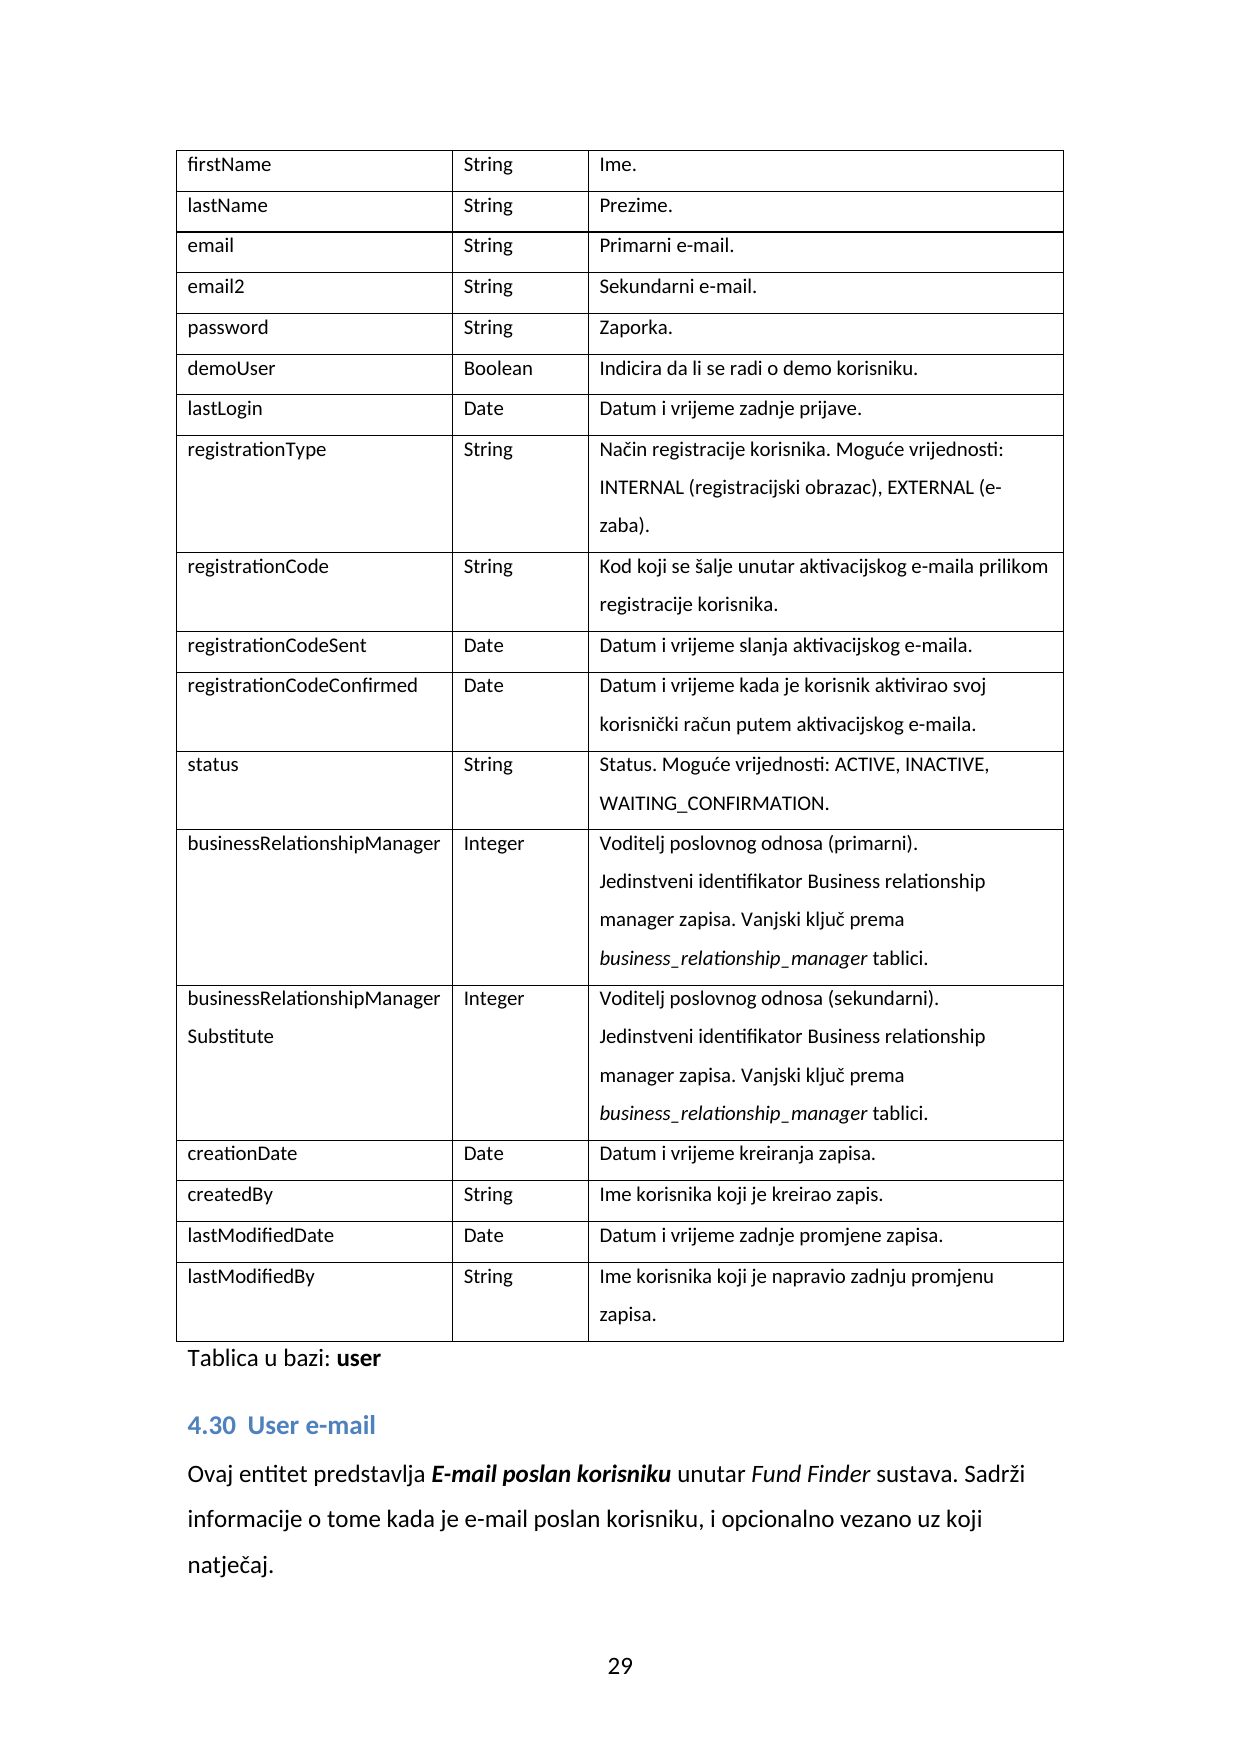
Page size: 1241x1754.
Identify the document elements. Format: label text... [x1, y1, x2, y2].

table_cell Datum i vrijeme kada je korisnik aktivirao svoj korisnički račun putem aktivacijskog e-maila. [589, 673, 1063, 751]
table_cell businessRelationshipManager Substitute [177, 986, 452, 1139]
table_cell String [453, 314, 588, 354]
table_cell Datum i vrijeme zadnje prijave. [589, 395, 1063, 435]
table_cell Prezime. [589, 192, 1063, 231]
table_cell String [453, 273, 588, 313]
table_cell Voditelj poslovnog odnosa (sekundarni). Jedinstveni identifikator Business relationship manager zapisa. Vanjski ključ prema business_relationship_manager tablici. [589, 986, 1063, 1139]
table_cell lastModifiedDate [177, 1222, 452, 1262]
table_cell Primarni e-mail. [589, 233, 1063, 272]
table_cell firstName [177, 151, 452, 191]
table_cell Date [453, 1222, 588, 1262]
table_cell Integer [453, 986, 588, 1139]
table_cell demoUser [177, 355, 452, 394]
table_cell Date [453, 1141, 588, 1180]
table_cell Ime korisnika koji je napravio zadnju promjenu zapisa. [589, 1263, 1063, 1341]
table_cell password [177, 314, 452, 354]
table_cell lastModifiedBy [177, 1263, 452, 1341]
table_cell Date [453, 632, 588, 672]
table_cell String [453, 233, 588, 272]
table_cell String [453, 151, 588, 191]
text Ovaj entitet predstavlja E-mail poslan korisniku unutar Fund Finder sustava. Sadrži informacije o tome kada je e-mail poslan korisniku, i opcionalno vezano uz koji natječaj. [187, 1458, 1053, 1580]
table_cell Zaporka. [589, 314, 1063, 354]
table_cell Voditelj poslovnog odnosa (primarni). Jedinstveni identifikator Business relationship manager zapisa. Vanjski ključ prema business_relationship_manager tablici. [589, 830, 1063, 984]
table_cell Datum i vrijeme zadnje promjene zapisa. [589, 1222, 1063, 1262]
table_cell Date [453, 673, 588, 751]
text Tablica u bazi: user [187, 1342, 1053, 1372]
table_cell String [453, 752, 588, 829]
table_cell Ime korisnika koji je kreirao zapis. [589, 1181, 1063, 1221]
table_cell Kod koji se šalje unutar aktivacijskog e-maila prilikom registracije korisnika. [589, 553, 1063, 631]
table_cell registrationCodeSent [177, 632, 452, 672]
table_cell lastLogin [177, 395, 452, 435]
table_cell Sekundarni e-mail. [589, 273, 1063, 313]
table_cell Način registracije korisnika. Moguće vrijednosti: INTERNAL (registracijski obrazac), EXTERNAL (e-zaba). [589, 436, 1063, 552]
table_cell businessRelationshipManager [177, 830, 452, 984]
table_cell Status. Moguće vrijednosti: ACTIVE, INACTIVE, WAITING_CONFIRMATION. [589, 752, 1063, 829]
table_cell registrationCodeConfirmed [177, 673, 452, 751]
table_cell String [453, 436, 588, 552]
table_cell String [453, 1181, 588, 1221]
table_cell String [453, 192, 588, 231]
table_cell Datum i vrijeme kreiranja zapisa. [589, 1141, 1063, 1180]
subtitle User e-mail [187, 1408, 1053, 1441]
table_cell Datum i vrijeme slanja aktivacijskog e-maila. [589, 632, 1063, 672]
table_cell Integer [453, 830, 588, 984]
table_cell createdBy [177, 1181, 452, 1221]
table_cell Date [453, 395, 588, 435]
table_cell lastName [177, 192, 452, 231]
table_cell registrationCode [177, 553, 452, 631]
table_cell String [453, 1263, 588, 1341]
table_cell Indicira da li se radi o demo korisniku. [589, 355, 1063, 394]
table_cell status [177, 752, 452, 829]
table_cell String [453, 553, 588, 631]
table_cell Boolean [453, 355, 588, 394]
table_cell Ime. [589, 151, 1063, 191]
table_cell registrationType [177, 436, 452, 552]
table_cell creationDate [177, 1141, 452, 1180]
table_cell email2 [177, 273, 452, 313]
table_cell email [177, 233, 452, 272]
